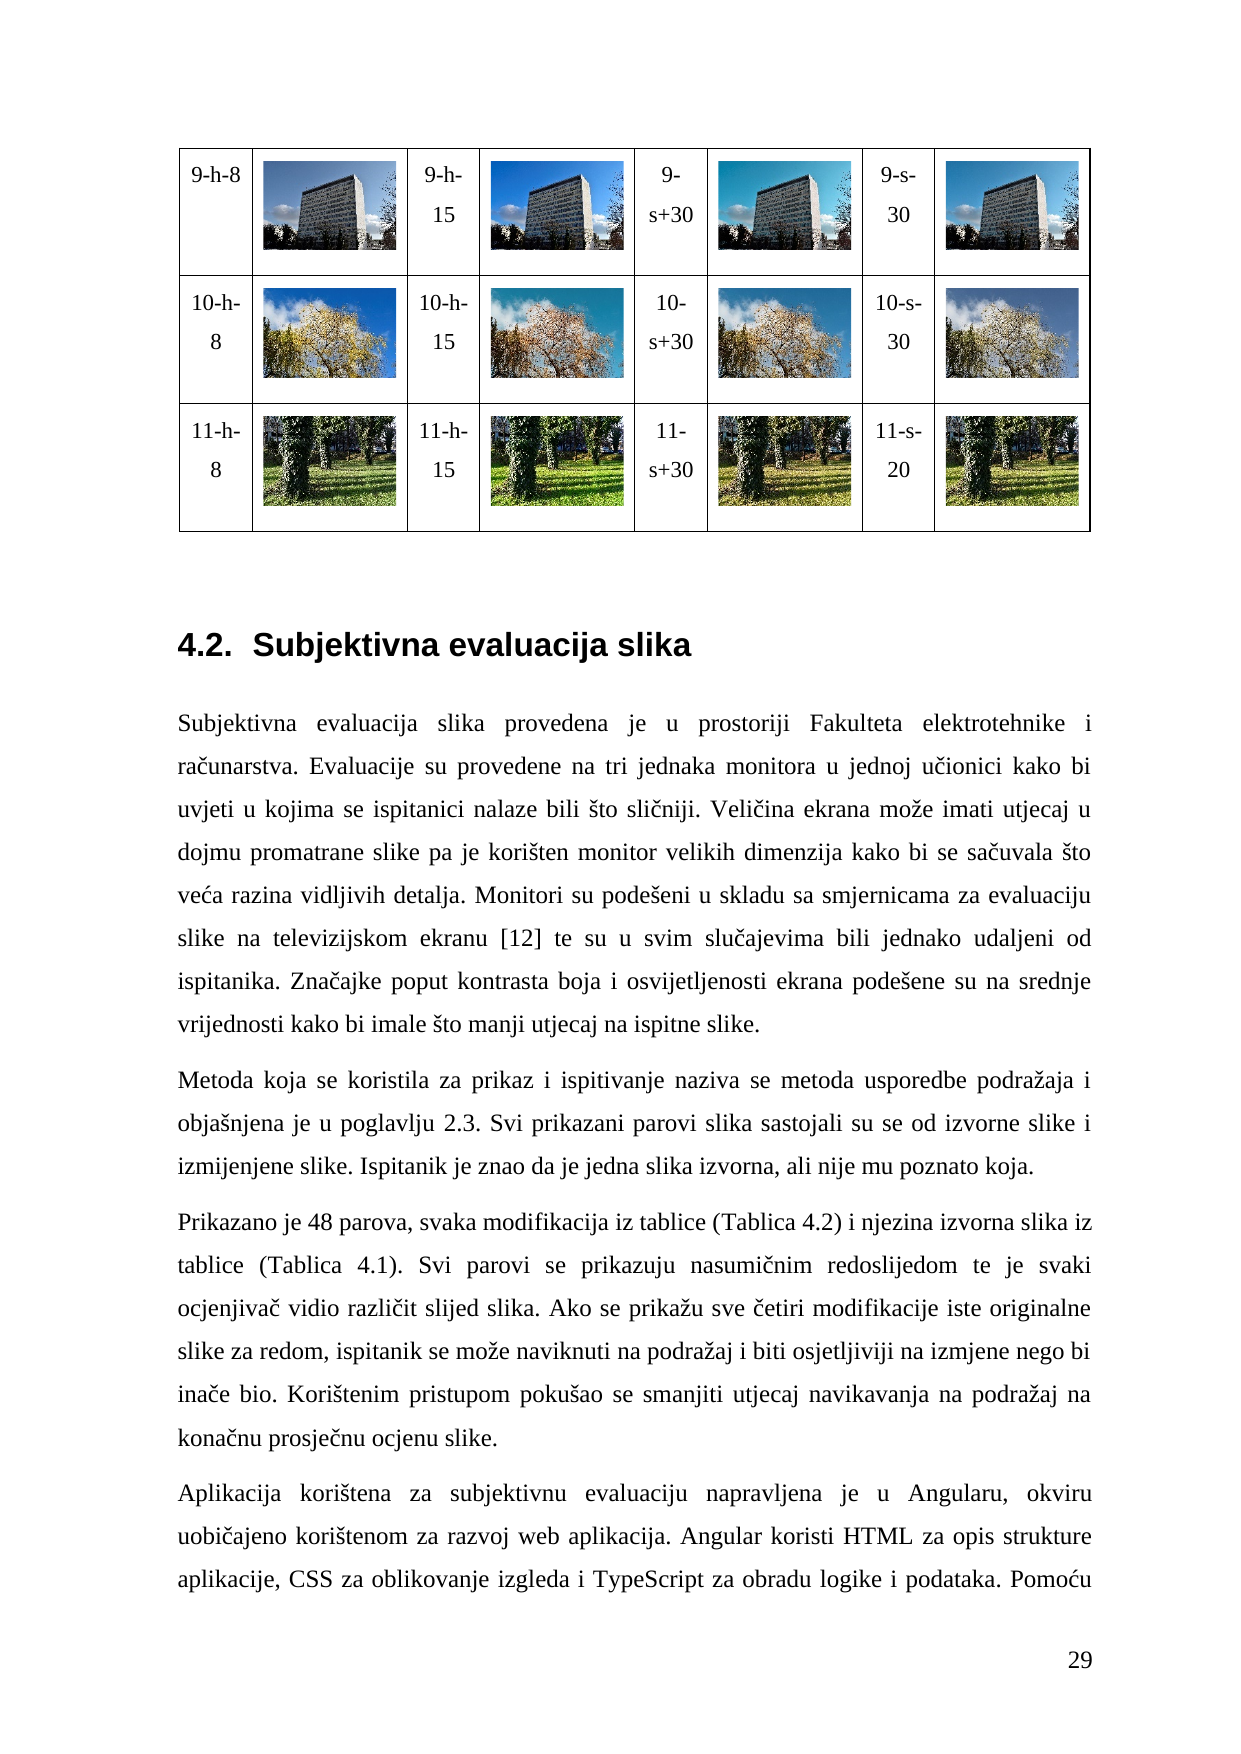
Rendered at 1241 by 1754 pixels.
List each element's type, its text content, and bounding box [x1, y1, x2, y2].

table_cell 9-s+30 [635, 149, 707, 275]
table_cell 10-s+30 [635, 276, 707, 403]
picture [490, 288, 624, 378]
text Prikazano je 48 parova, svaka modifikacija iz tablice (Tablica 4.2) i njezina izvorna slika iz tablice (Tablica 4.1). Svi parovi se prikazuju nasumičnim redoslijedom te je svaki ocjenjivač vidio različit slijed slika. Ako se prikažu sve četiri modifikacije iste originalne slike za redom, ispitanik se može naviknuti na podražaj i biti osjetljiviji na izmjene nego bi inače bio. Korištenim pristupom pokušao se smanjiti utjecaj navikavanja na podražaj na konačnu prosječnu ocjenu slike. [177, 1207, 1092, 1451]
table_cell 9-h-15 [408, 149, 479, 275]
text Subjektivna evaluacija slika provedena je u prostoriji Fakulteta elektrotehnike i računarstva. Evaluacije su provedene na tri jednaka monitora u jednoj učionici kako bi uvjeti u kojima se ispitanici nalaze bili što sličniji. Veličina ekrana može imati utjecaj u dojmu promatrane slike pa je korišten monitor velikih dimenzija kako bi se sačuvala što veća razina vidljivih detalja. Monitori su podešeni u skladu sa smjernicama za evaluaciju slike na televizijskom ekranu [12] te su u svim slučajevima bili jednako udaljeni od ispitanika. Značajke poput kontrasta boja i osvijetljenosti ekrana podešene su na srednje vrijednosti kako bi imale što manji utjecaj na ispitne slike. [177, 708, 1092, 1038]
picture [490, 161, 624, 250]
table_cell [935, 404, 1089, 531]
table_cell [708, 276, 862, 403]
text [177, 1478, 1092, 1593]
table_cell [480, 149, 634, 275]
table_cell [708, 404, 862, 531]
picture [945, 416, 1079, 506]
picture [945, 288, 1079, 378]
table_cell 10-h-15 [408, 276, 479, 403]
table_cell 10-h-8 [180, 276, 252, 403]
table_cell 11-h-8 [180, 404, 252, 531]
table_cell 9-s-30 [863, 149, 934, 275]
picture [718, 161, 852, 250]
picture [945, 161, 1079, 250]
table_cell [253, 149, 407, 275]
table_cell 11-h-15 [408, 404, 479, 531]
picture [263, 288, 397, 378]
table_cell [253, 404, 407, 531]
picture [718, 416, 852, 506]
table_cell 11-s+30 [635, 404, 707, 531]
table_cell [480, 276, 634, 403]
table_cell 10-s-30 [863, 276, 934, 403]
table_cell [935, 276, 1089, 403]
picture [263, 161, 397, 250]
picture [263, 416, 397, 506]
table_cell 11-s-20 [863, 404, 934, 531]
text Metoda koja se koristila za prikaz i ispitivanje naziva se metoda usporedbe podražaja i objašnjena je u poglavlju 2.3. Svi prikazani parovi slika sastojali su se od izvorne slike i izmijenjene slike. Ispitanik je znao da je jedna slika izvorna, ali nije mu poznato koja. [177, 1065, 1092, 1180]
table_cell 9-h-8 [180, 149, 252, 275]
table_cell [935, 149, 1089, 275]
table_cell [708, 149, 862, 275]
picture [718, 288, 852, 378]
subtitle Subjektivna evaluacija slika [177, 625, 1092, 663]
table_cell [253, 276, 407, 403]
table_cell [480, 404, 634, 531]
picture [490, 416, 624, 506]
